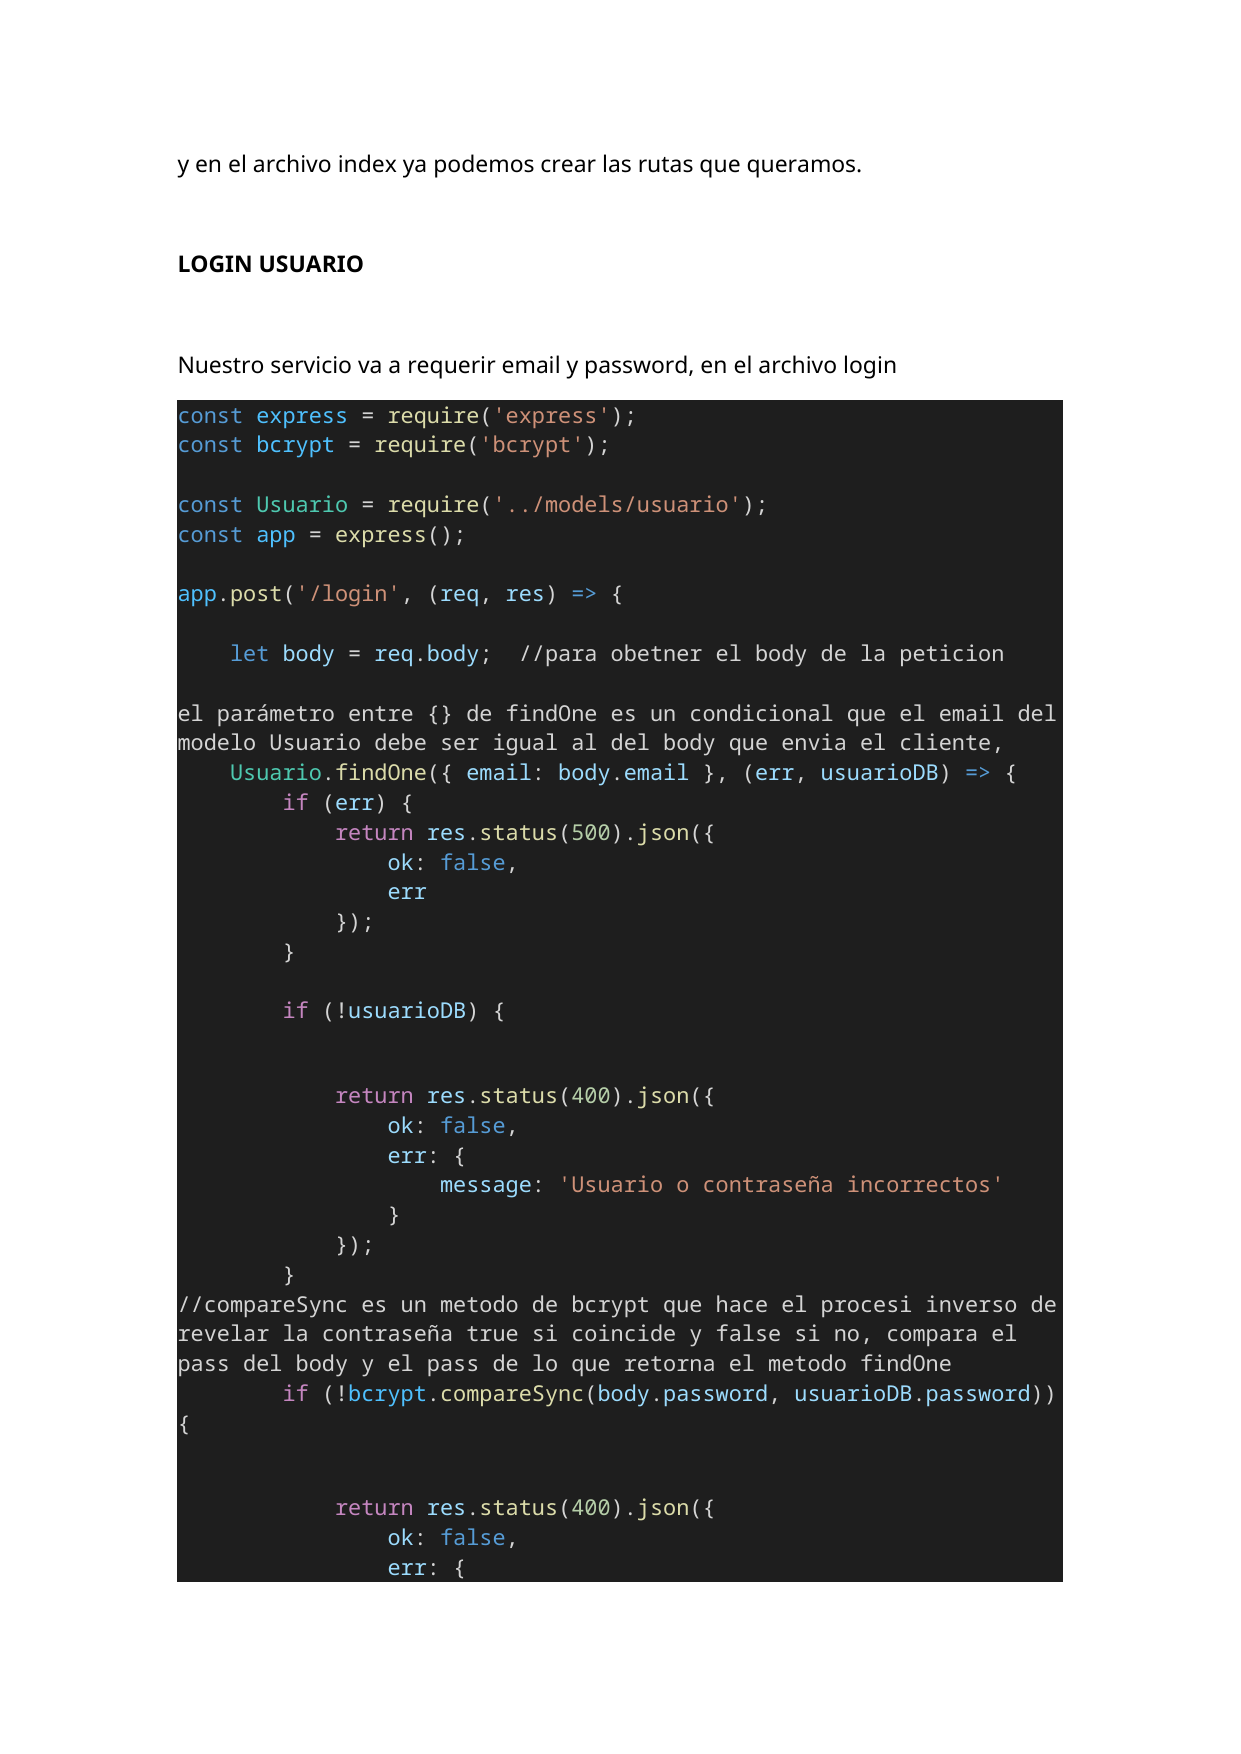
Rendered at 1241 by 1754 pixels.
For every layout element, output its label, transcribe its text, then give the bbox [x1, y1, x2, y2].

text }); [177, 1229, 1063, 1259]
text let body = req.body; //para obetner el body de la peticion [177, 638, 1063, 668]
text return res.status(400).json({ [177, 1492, 1063, 1522]
text LOGIN USUARIO [177, 248, 1063, 280]
text }); [177, 906, 1063, 936]
text message: 'Usuario o contraseña incorrectos' [177, 1169, 1063, 1199]
text ok: false, [177, 1522, 1063, 1552]
text if (!usuarioDB) { [177, 996, 1063, 1025]
text err [177, 876, 1063, 906]
text if (err) { [177, 787, 1063, 817]
text const express = require('express'); [177, 400, 1063, 429]
text return res.status(500).json({ [177, 817, 1063, 847]
text //compareSync es un metodo de bcrypt que hace el procesi inverso de revelar la contraseña true si coincide y false si no, compara el pass del body y el pass de lo que retorna el metodo findOne [177, 1289, 1063, 1378]
text return res.status(400).json({ [177, 1080, 1063, 1110]
text el parámetro entre {} de findOne es un condicional que el email del modelo Usuario debe ser igual al del body que envia el cliente, [177, 698, 1063, 757]
text } [177, 1259, 1063, 1289]
text Nuestro servicio va a requerir email y password, en el archivo login [177, 349, 1063, 381]
text if (!bcrypt.compareSync(body.password, usuarioDB.password)) { [177, 1378, 1063, 1438]
text } [177, 936, 1063, 966]
text err: { [177, 1140, 1063, 1169]
text const bcrypt = require('bcrypt'); [177, 429, 1063, 459]
text const Usuario = require('../models/usuario'); [177, 489, 1063, 519]
text Usuario.findOne({ email: body.email }, (err, usuarioDB) => { [177, 757, 1063, 787]
text ok: false, [177, 847, 1063, 876]
text const app = express(); [177, 519, 1063, 549]
text ok: false, [177, 1110, 1063, 1140]
text } [177, 1199, 1063, 1229]
text err: { [177, 1552, 1063, 1582]
text app.post('/login', (req, res) => { [177, 578, 1063, 608]
text y en el archivo index ya podemos crear las rutas que queramos. [177, 148, 1063, 179]
